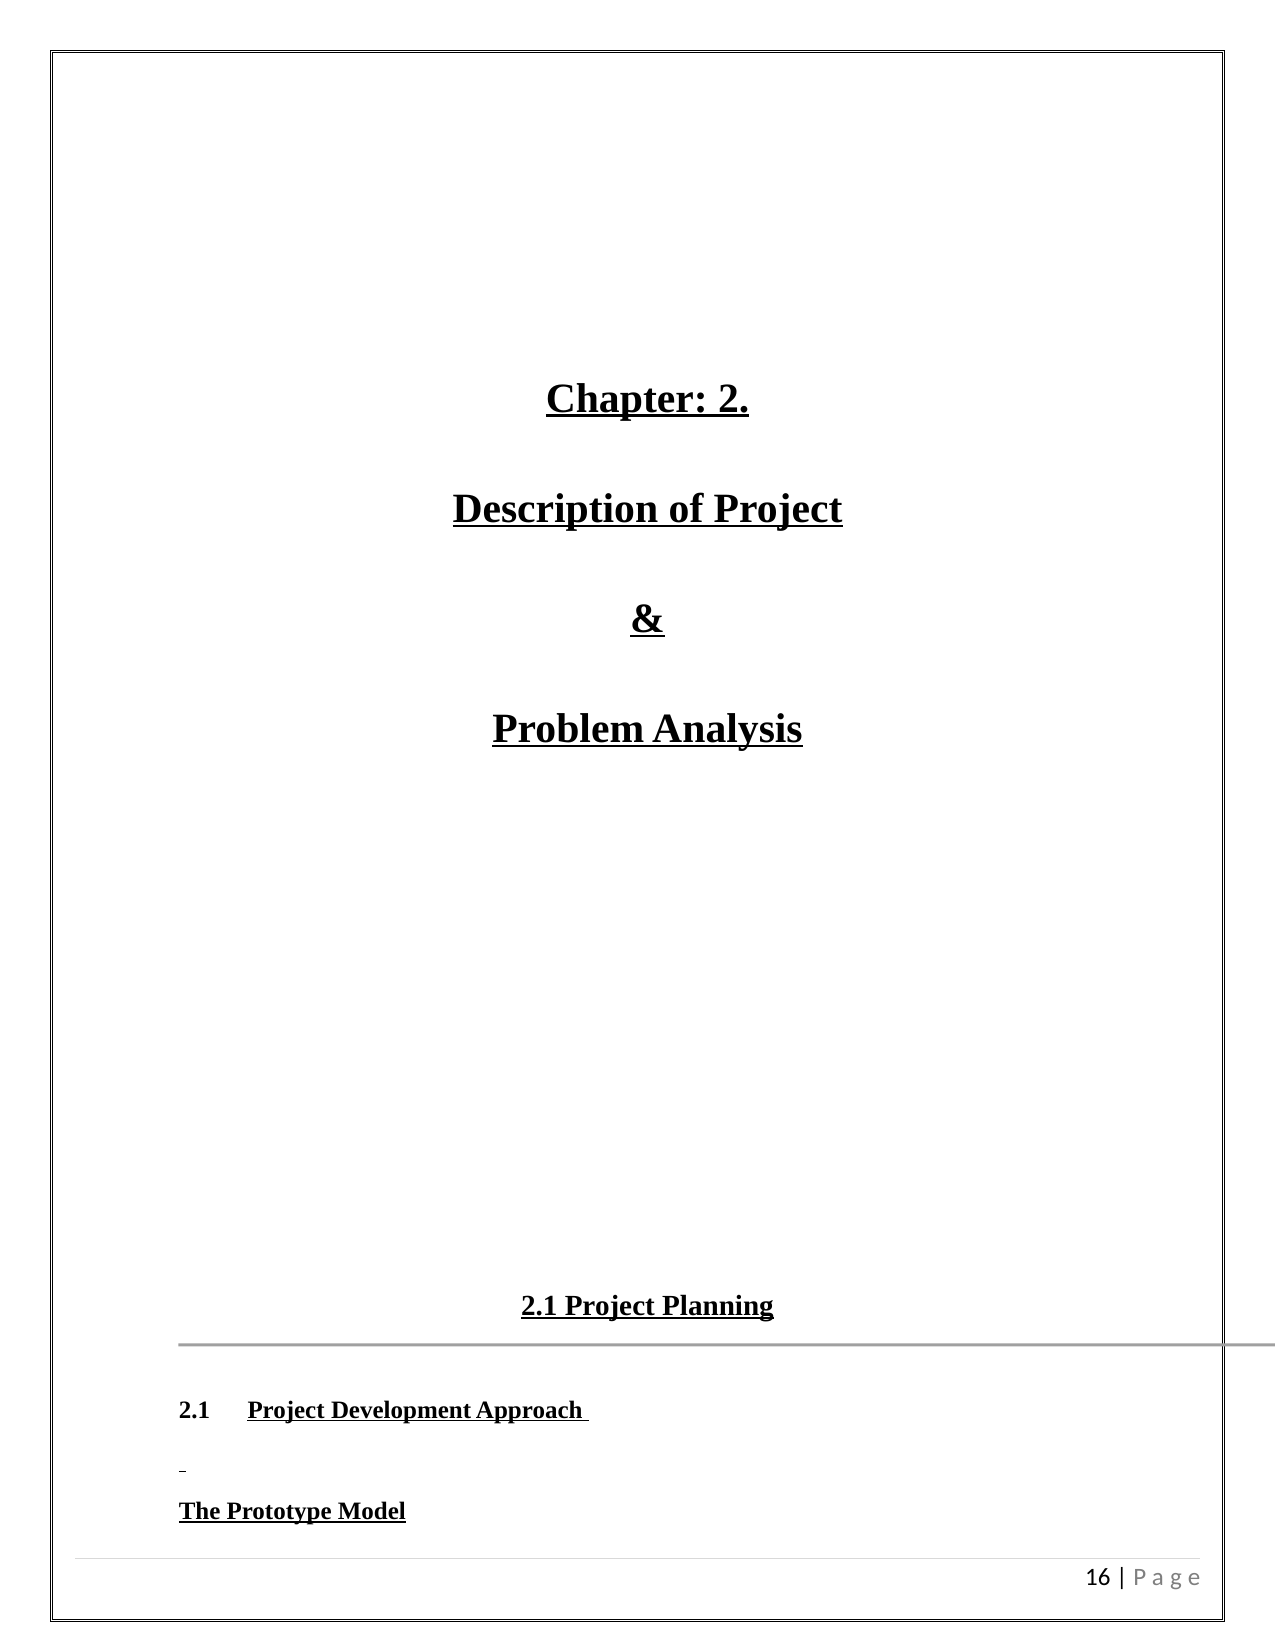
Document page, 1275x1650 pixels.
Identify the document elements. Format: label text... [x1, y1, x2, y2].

list & [178, 593, 1116, 641]
text The Prototype Model [178, 1496, 1116, 1525]
list 2.1 Project Planning [178, 1288, 1116, 1322]
list Description of Project [178, 483, 1116, 531]
list Chapter: 2. [178, 373, 1116, 421]
text 2.1 Project Development Approach [178, 1395, 1116, 1424]
list Problem Analysis [178, 704, 1116, 752]
